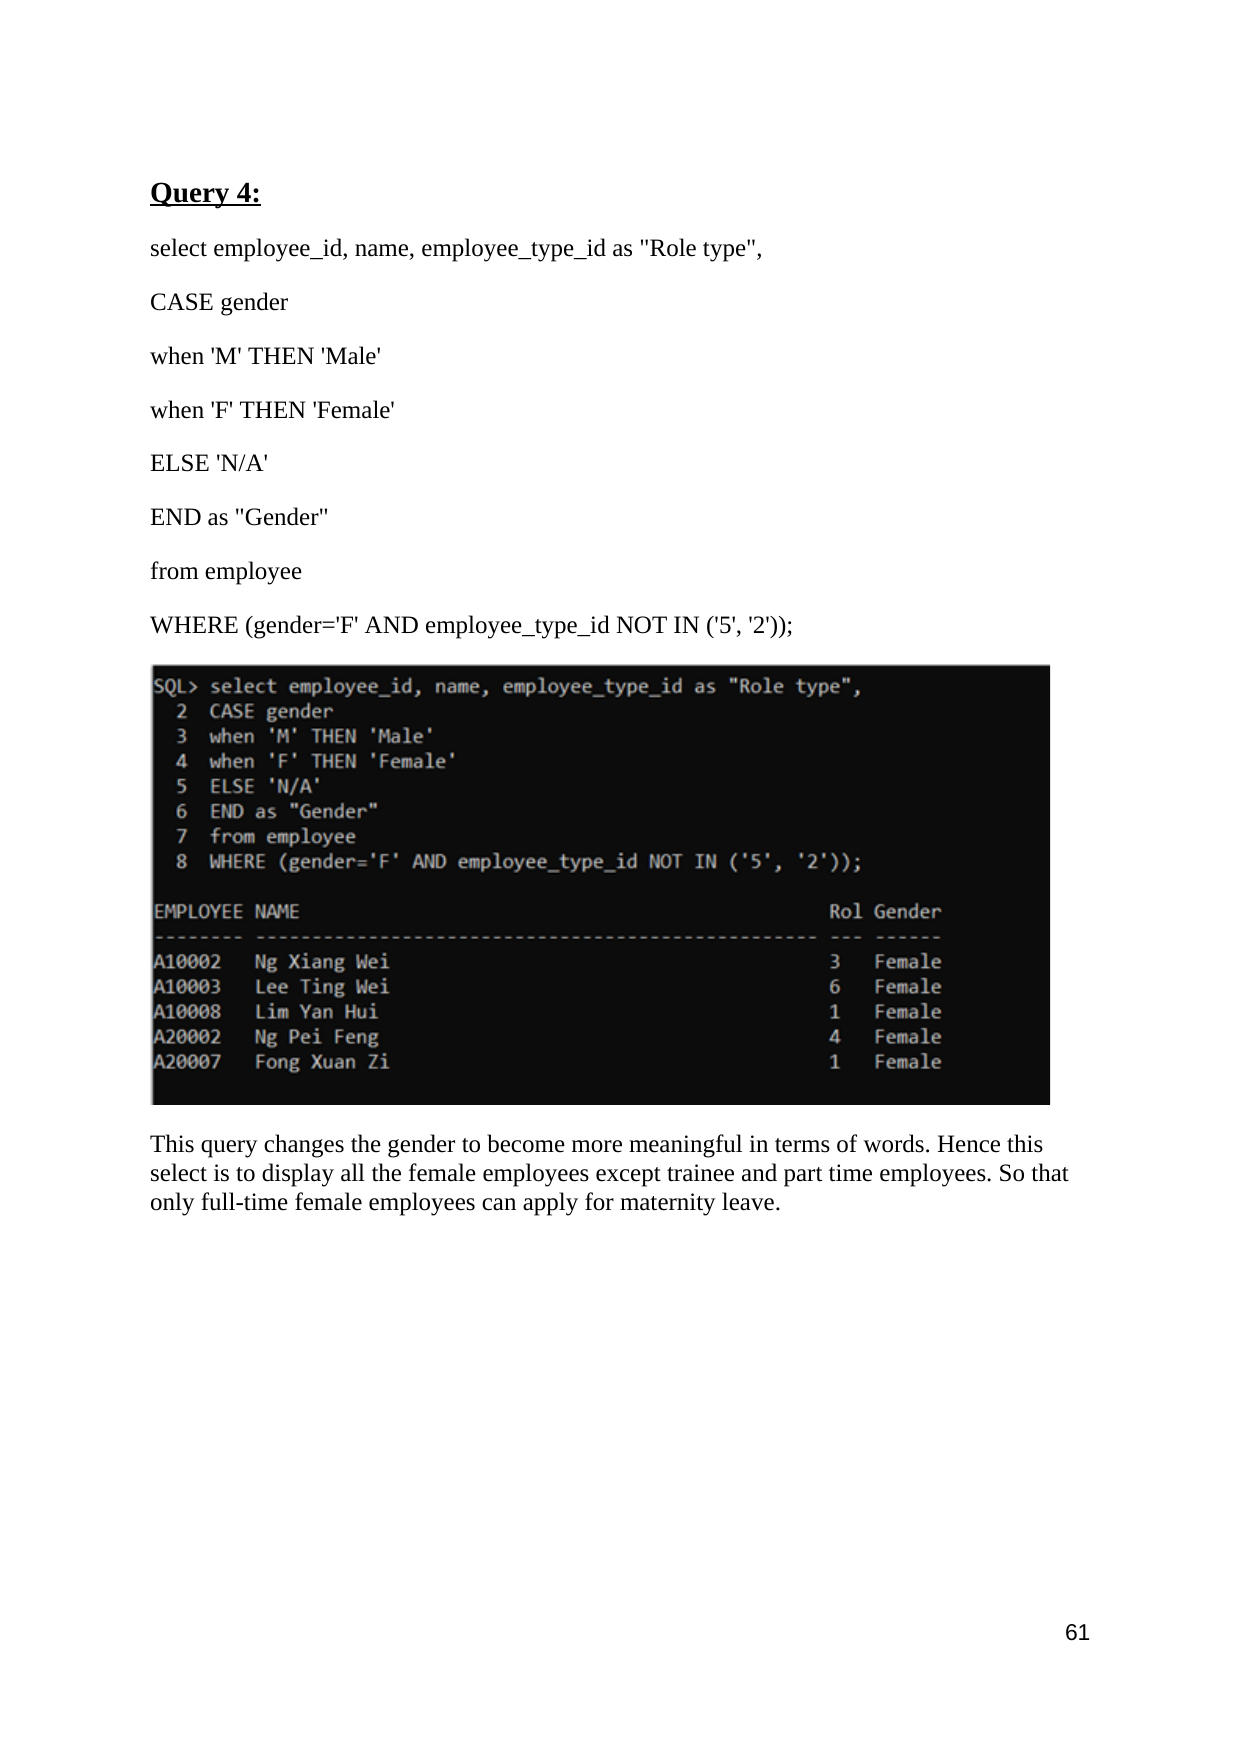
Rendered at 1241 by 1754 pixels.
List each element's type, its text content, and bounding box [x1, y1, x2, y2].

text This query changes the gender to become more meaningful in terms of words. Hence this select is to display all the female employees except trainee and part time employees. So that only full-time female employees can apply for maternity leave. [150, 1129, 1090, 1215]
text WHERE (gender='F' AND employee_type_id NOT IN ('5', '2')); [150, 610, 1090, 638]
text END as "Gender" [150, 502, 1090, 531]
text select employee_id, name, employee_type_id as "Role type", [150, 233, 1090, 262]
text CASE gender [150, 287, 1090, 316]
text ELSE 'N/A' [150, 448, 1090, 477]
text Query 4: [150, 175, 1090, 208]
text when 'M' THEN 'Male' [150, 341, 1090, 370]
picture [150, 663, 1050, 1105]
text when 'F' THEN 'Female' [150, 395, 1090, 423]
text from employee [150, 556, 1090, 585]
